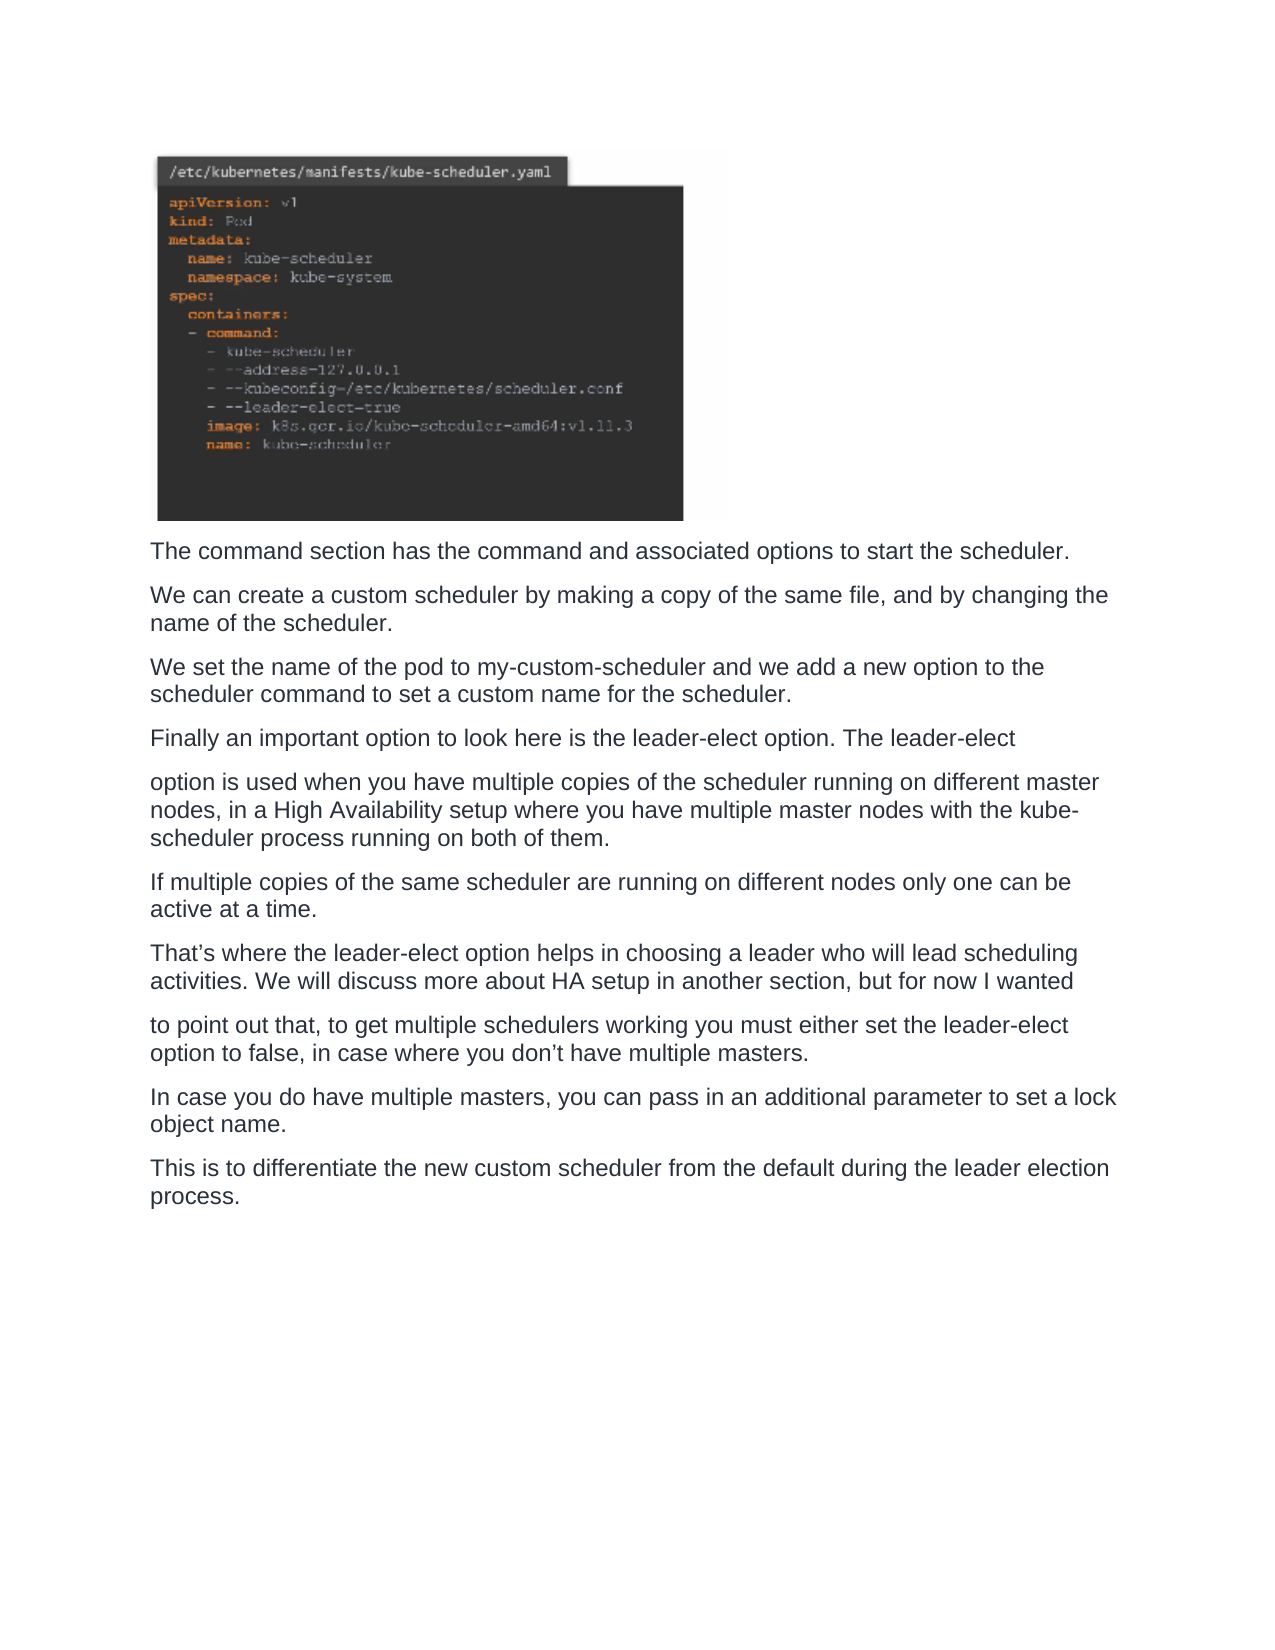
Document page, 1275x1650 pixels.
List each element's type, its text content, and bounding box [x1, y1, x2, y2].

text The command section has the command and associated options to start the scheduler. [150, 537, 1125, 564]
text This is to differentiate the new custom scheduler from the default during the leader election process. [150, 1154, 1125, 1209]
text If multiple copies of the same scheduler are running on different nodes only one can be active at a time. [150, 868, 1125, 923]
text option is used when you have multiple copies of the scheduler running on different master nodes, in a High Availability setup where you have multiple master nodes with the kube-scheduler process running on both of them. [150, 768, 1125, 851]
text to point out that, to get multiple schedulers working you must either set the leader-elect option to false, in case where you don’t have multiple masters. [150, 1011, 1125, 1066]
text In case you do have multiple masters, you can pass in an additional parameter to set a lock object name. [150, 1083, 1125, 1138]
text That’s where the leader-elect option helps in choosing a leader who will lead scheduling activities. We will discuss more about HA setup in another section, but for now I wanted [150, 939, 1125, 994]
text Finally an important option to look here is the leader-elect option. The leader-elect [150, 724, 1125, 752]
text We set the name of the pod to my-custom-scheduler and we add a new option to the scheduler command to set a custom name for the scheduler. [150, 653, 1125, 708]
picture [150, 150, 729, 521]
text We can create a custom scheduler by making a copy of the same file, and by changing the name of the scheduler. [150, 581, 1125, 636]
